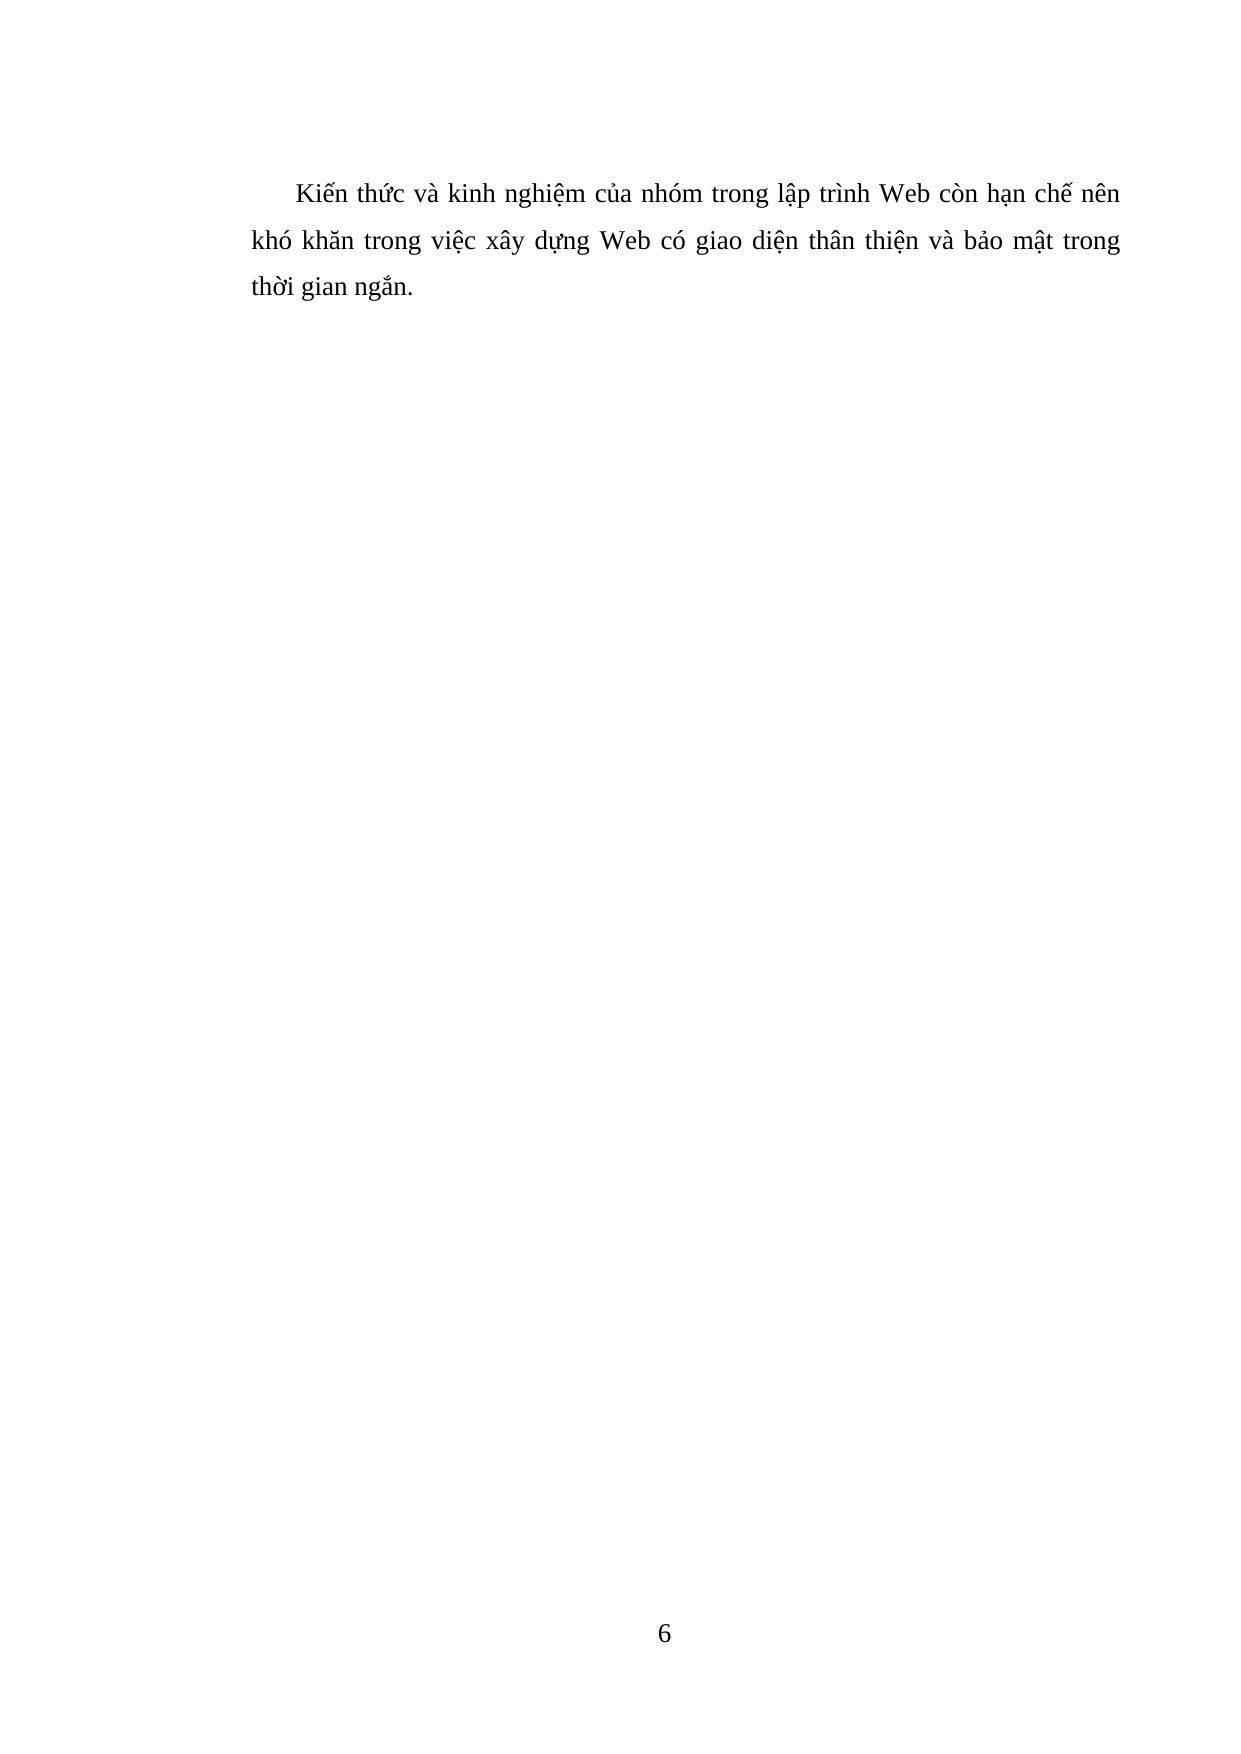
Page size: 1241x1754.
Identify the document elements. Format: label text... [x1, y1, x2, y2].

text Kiến thức và kinh nghiệm của nhóm trong lập trình Web còn hạn chế nên khó khăn trong việc xây dựng Web có giao diện thân thiện và bảo mật trong thời gian ngắn. [251, 177, 1122, 302]
